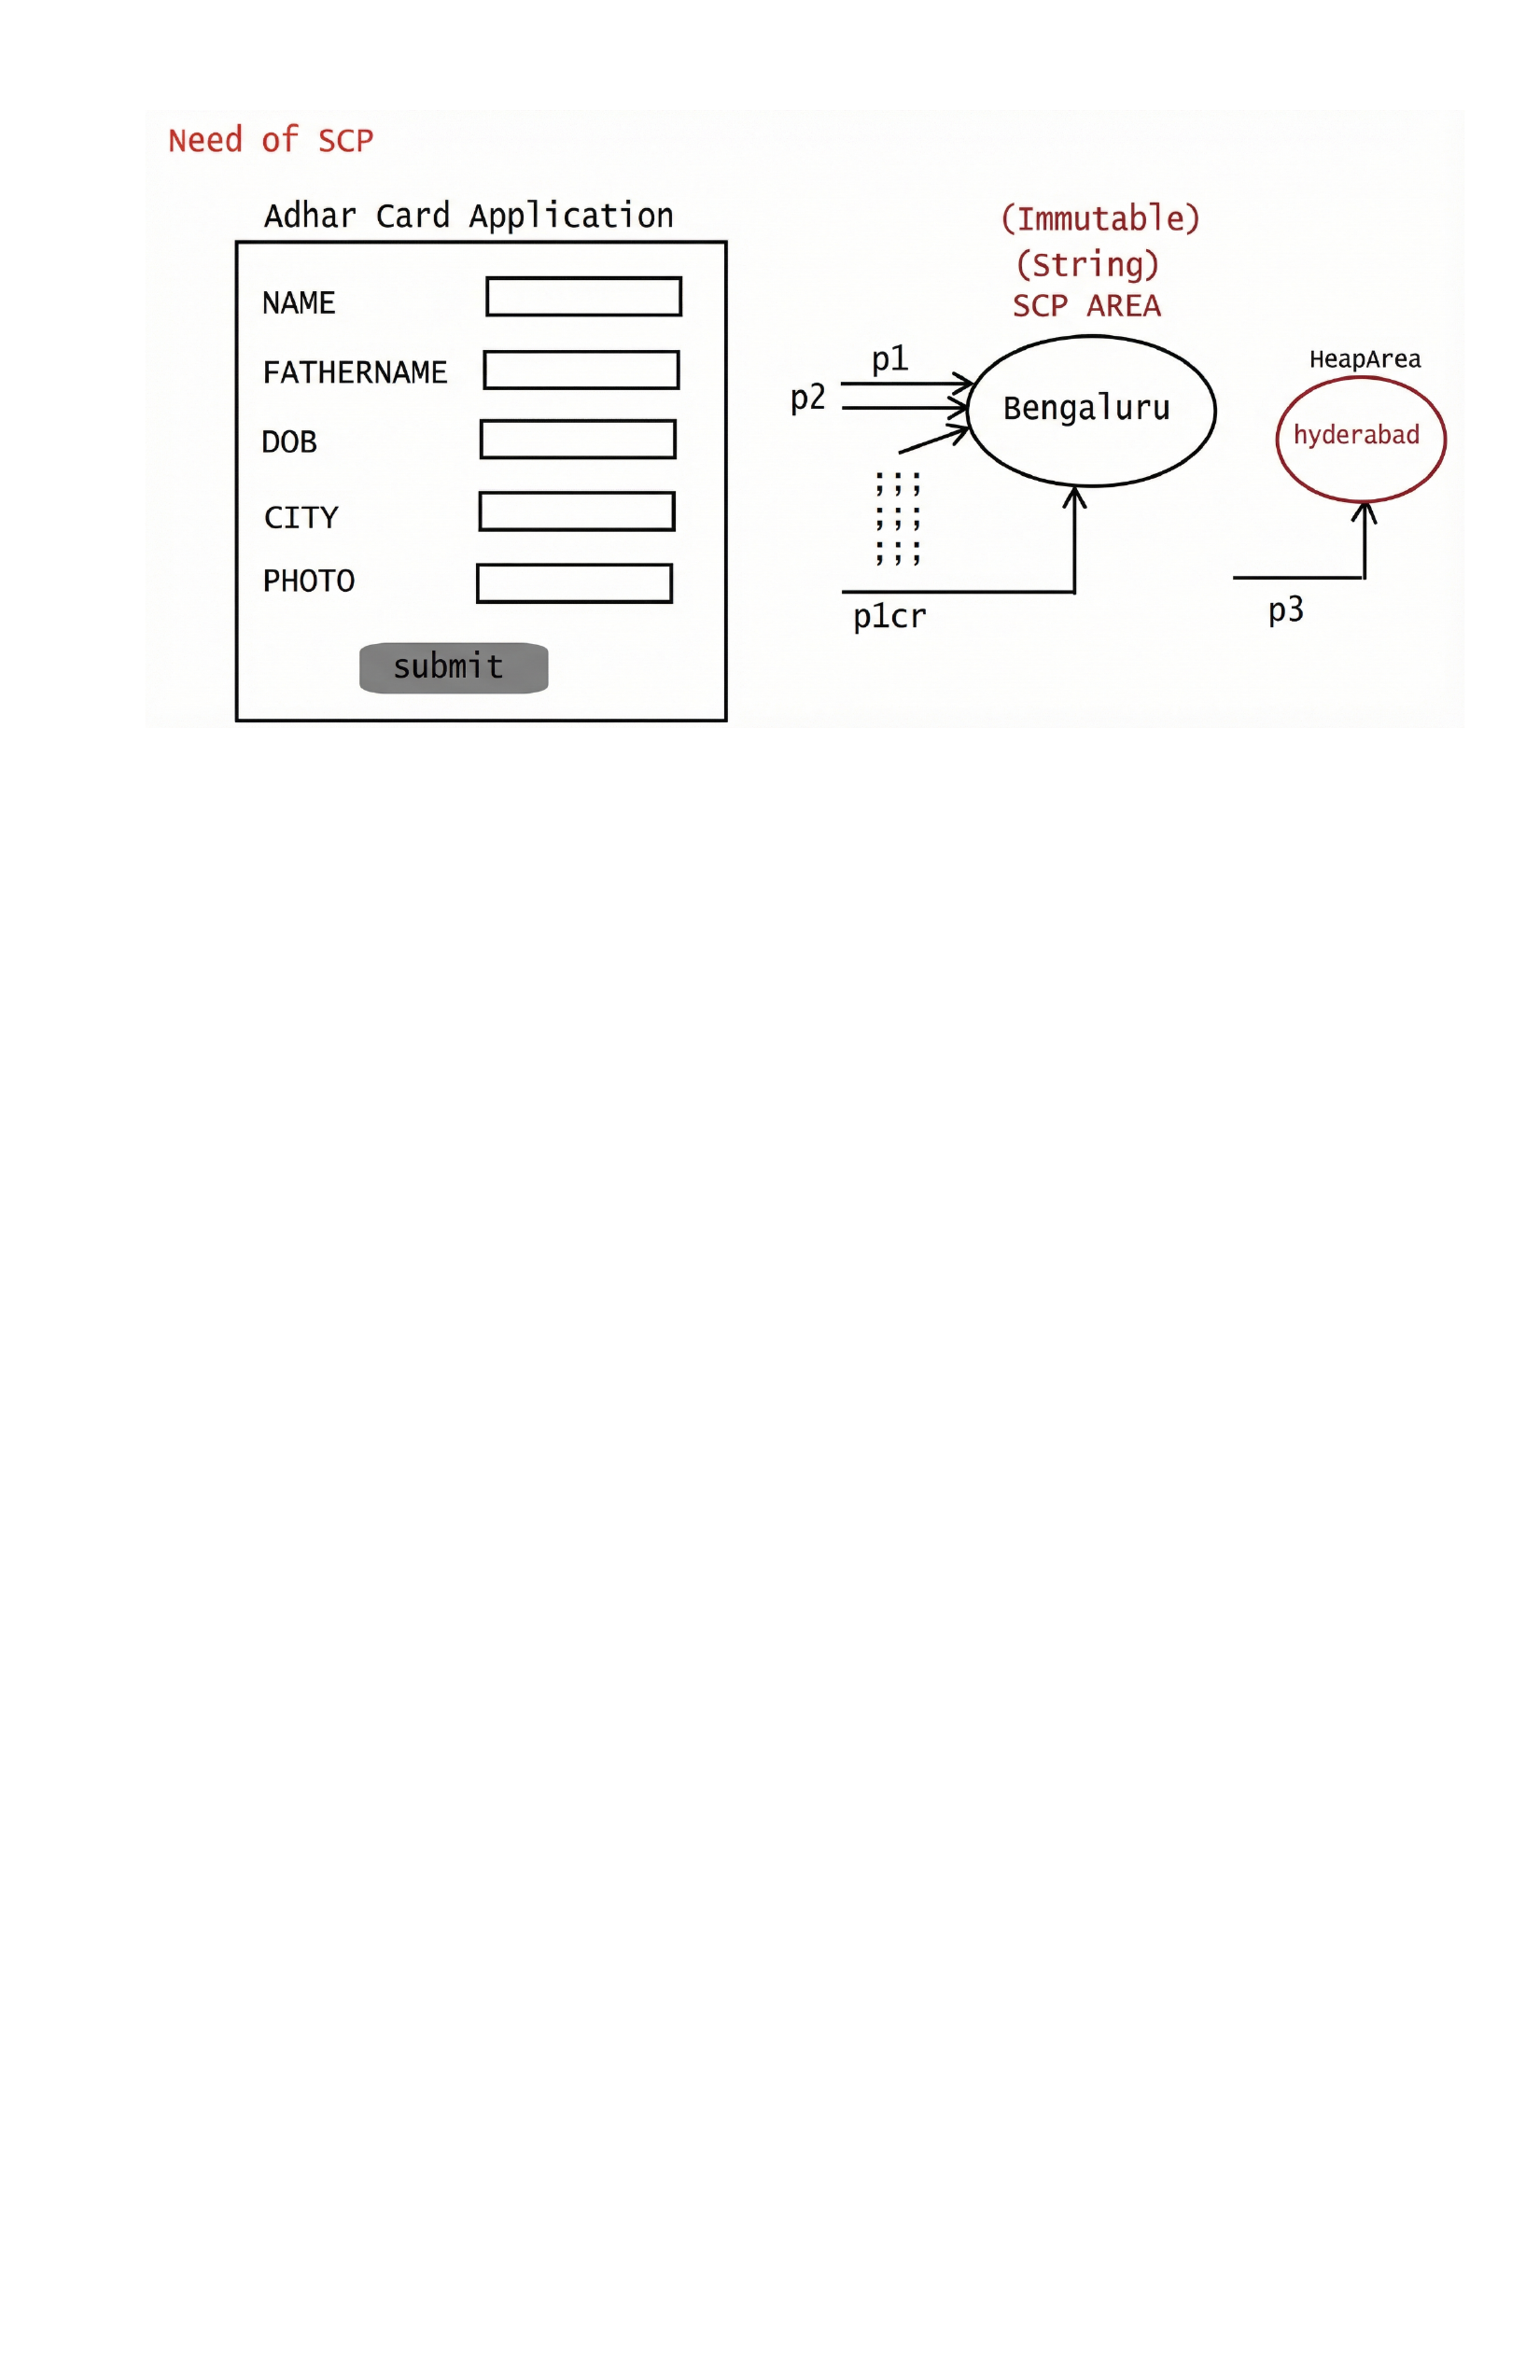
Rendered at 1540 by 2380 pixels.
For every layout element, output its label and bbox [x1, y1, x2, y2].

picture [145, 176, 1465, 795]
